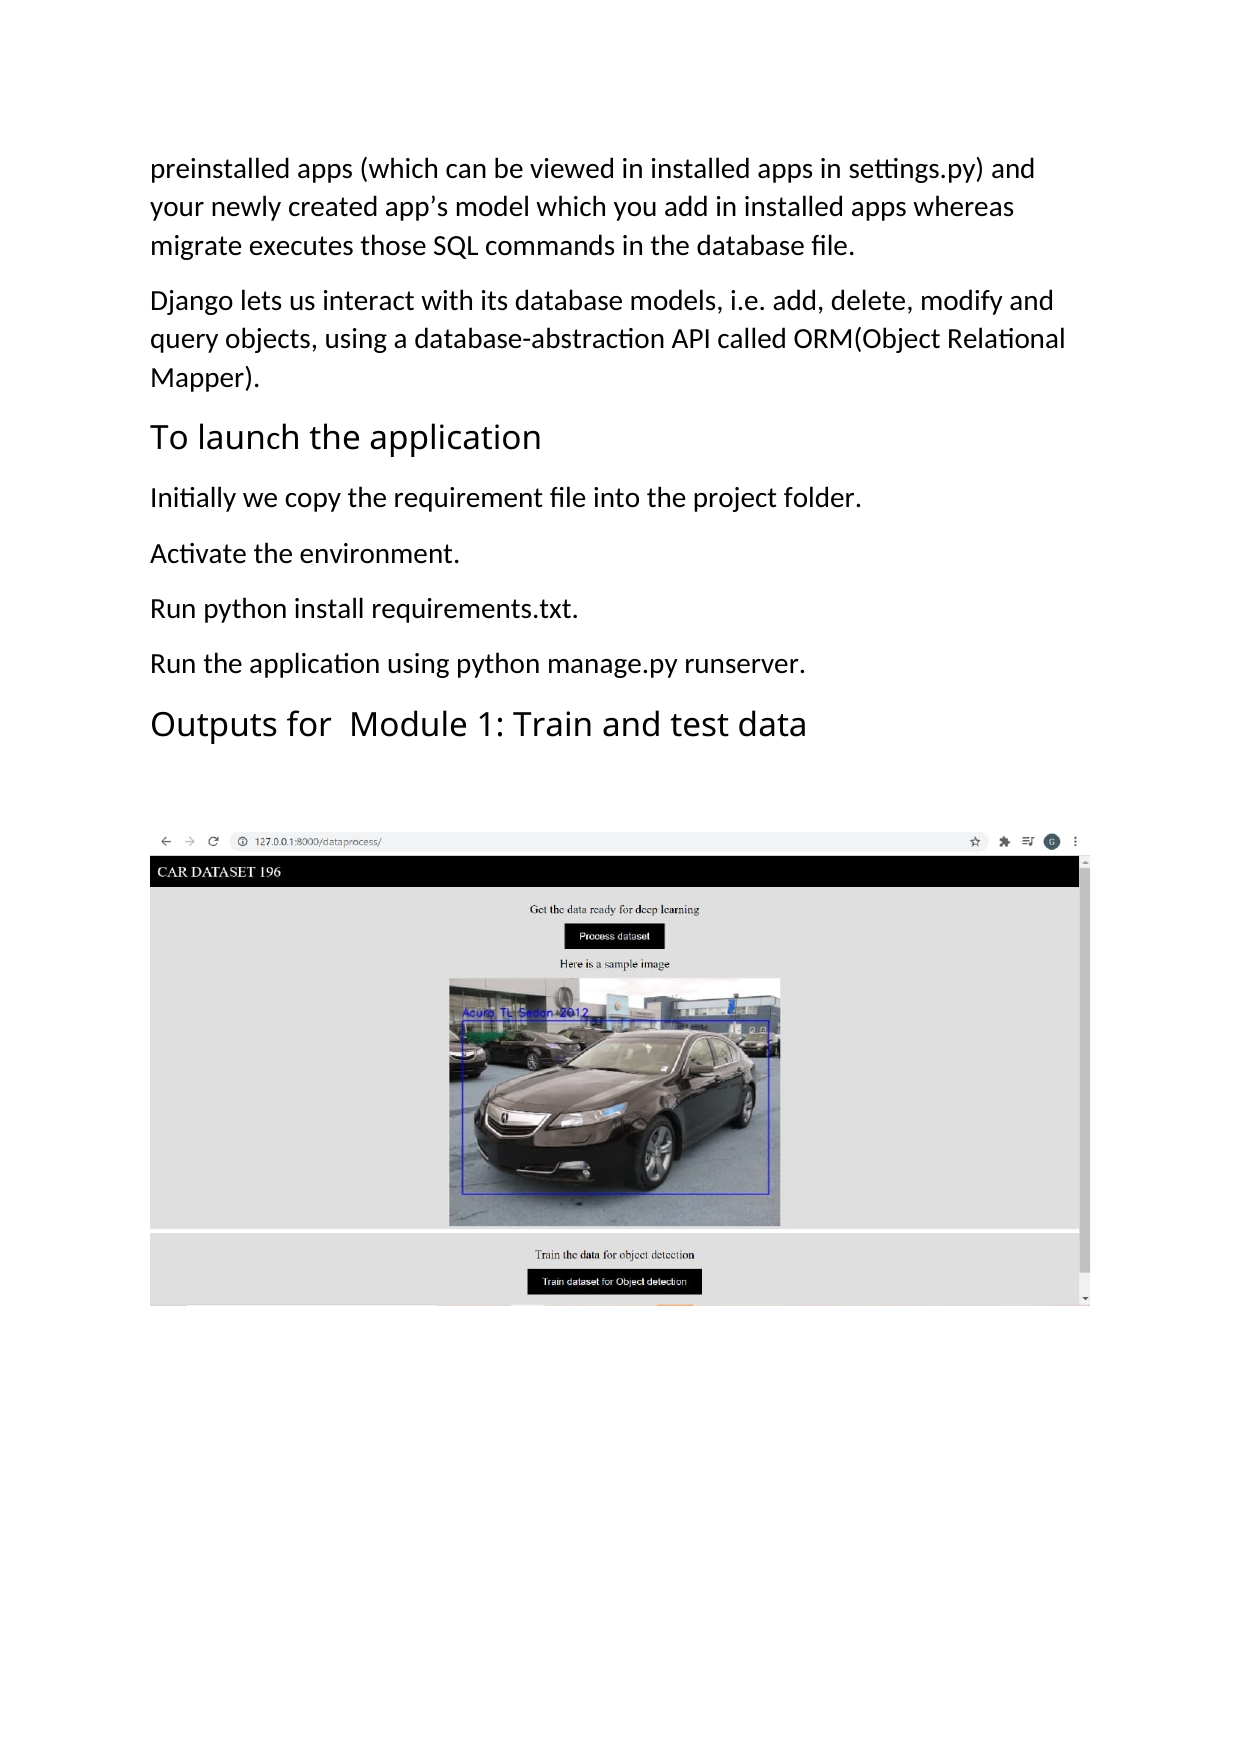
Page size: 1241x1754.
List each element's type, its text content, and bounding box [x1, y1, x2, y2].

text Activate the environment. [150, 535, 1090, 570]
text Run python install requirements.txt. [150, 590, 1090, 625]
text Outputs for Module 1: Train and test data [150, 701, 1090, 746]
picture [150, 832, 1091, 1306]
text Django lets us interact with its database models, i.e. add, delete, modify and query objects, using a database-abstraction API called ORM(Object Relational Mapper). [150, 282, 1090, 394]
text To launch the application [150, 414, 1090, 459]
text Run the application using python manage.py runserver. [150, 645, 1090, 681]
text Initially we copy the requirement file into the project folder. [150, 479, 1090, 515]
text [150, 150, 1090, 262]
